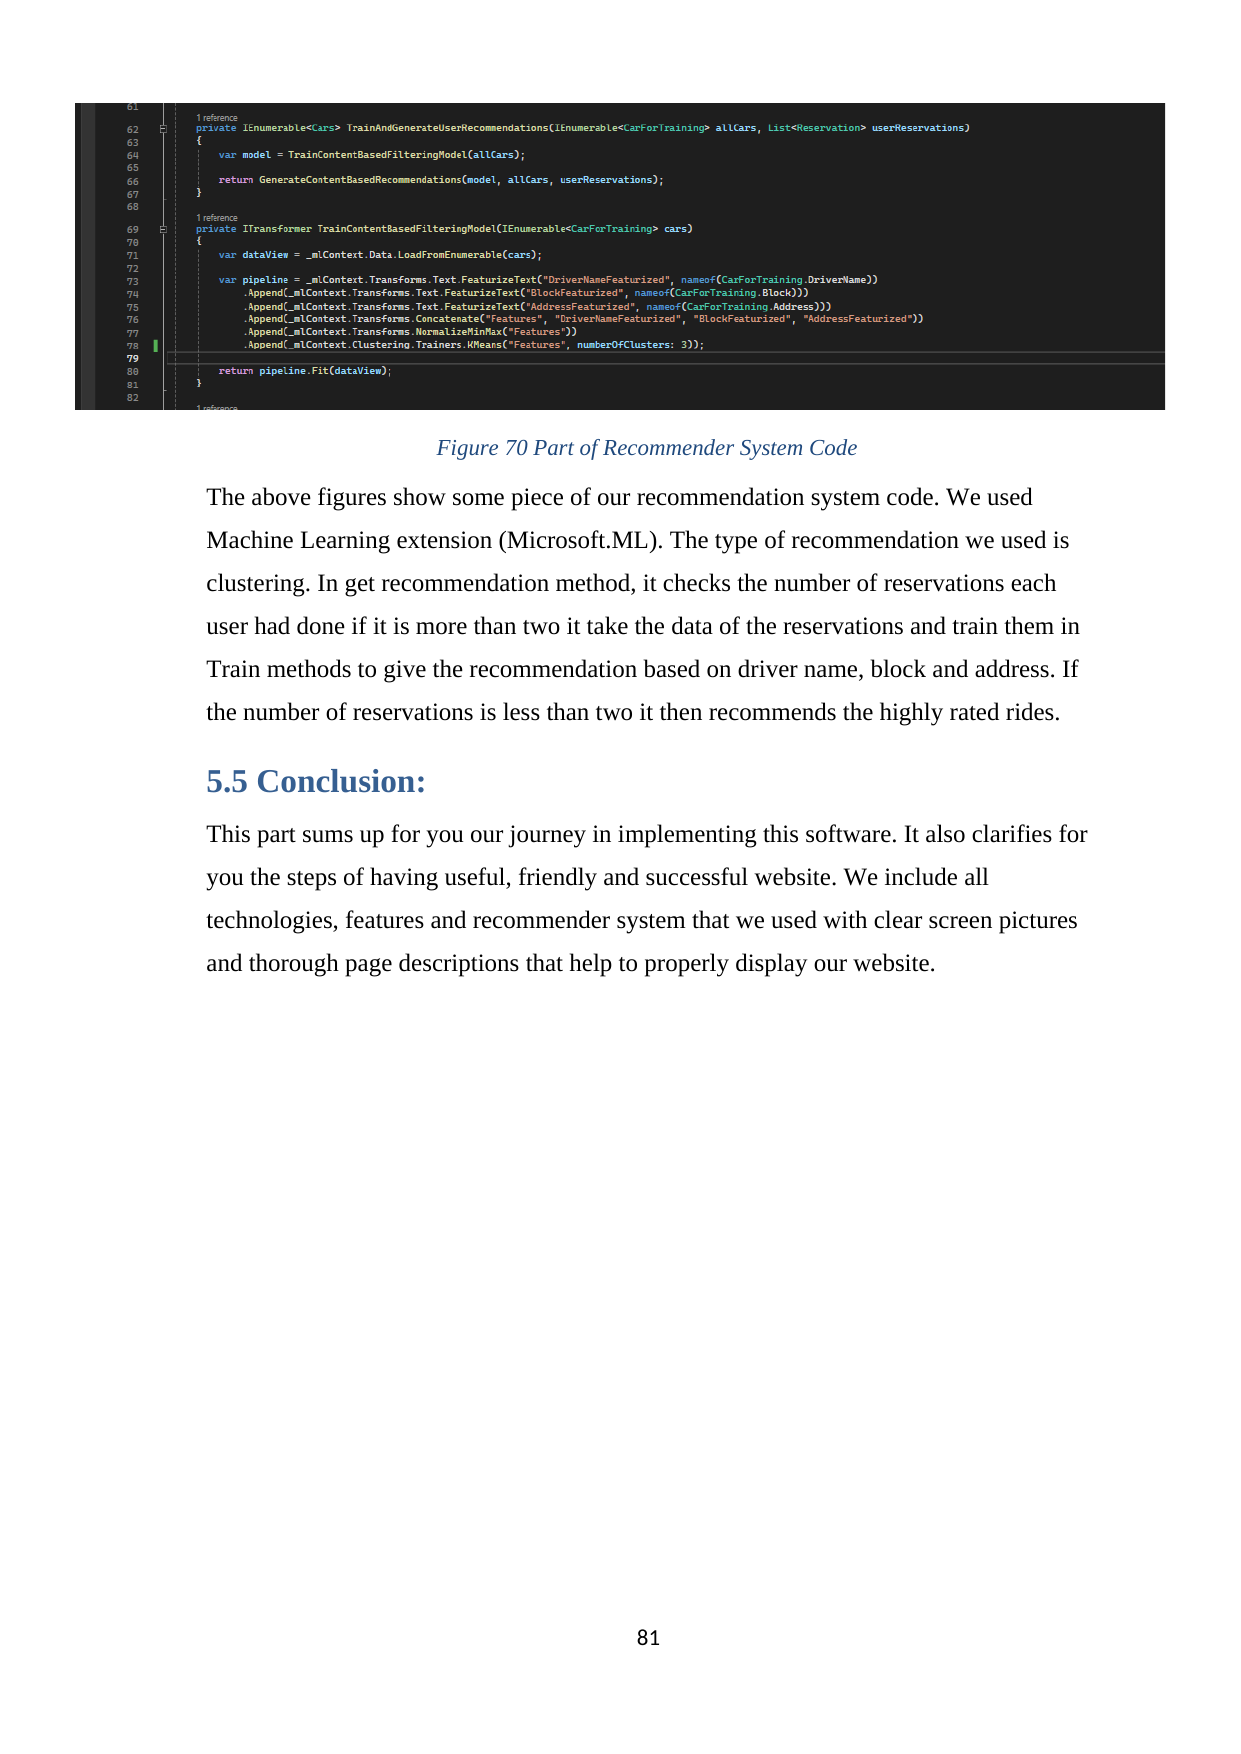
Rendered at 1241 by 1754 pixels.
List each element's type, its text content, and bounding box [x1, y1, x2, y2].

text This part sums up for you our journey in implementing this software. It also clarifies for you the steps of having useful, friendly and successful website. We include all technologies, features and recommender system that we used with clear screen pictures and thorough page descriptions that help to properly display our website. [206, 819, 1090, 977]
subtitle 5.5 Conclusion: [206, 761, 1090, 799]
text Figure 70 Part of Recommender System Code [206, 434, 1090, 461]
text The above figures show some piece of our recommendation system code. We used Machine Learning extension (Microsoft.ML). The type of recommendation we used is clustering. In get recommendation method, it checks the number of reservations each user had done if it is more than two it take the data of the reservations and train them in Train methods to give the recommendation based on driver name, block and address. If the number of reservations is less than two it then recommends the highly rated rides. [206, 482, 1090, 726]
picture [75, 103, 1166, 410]
